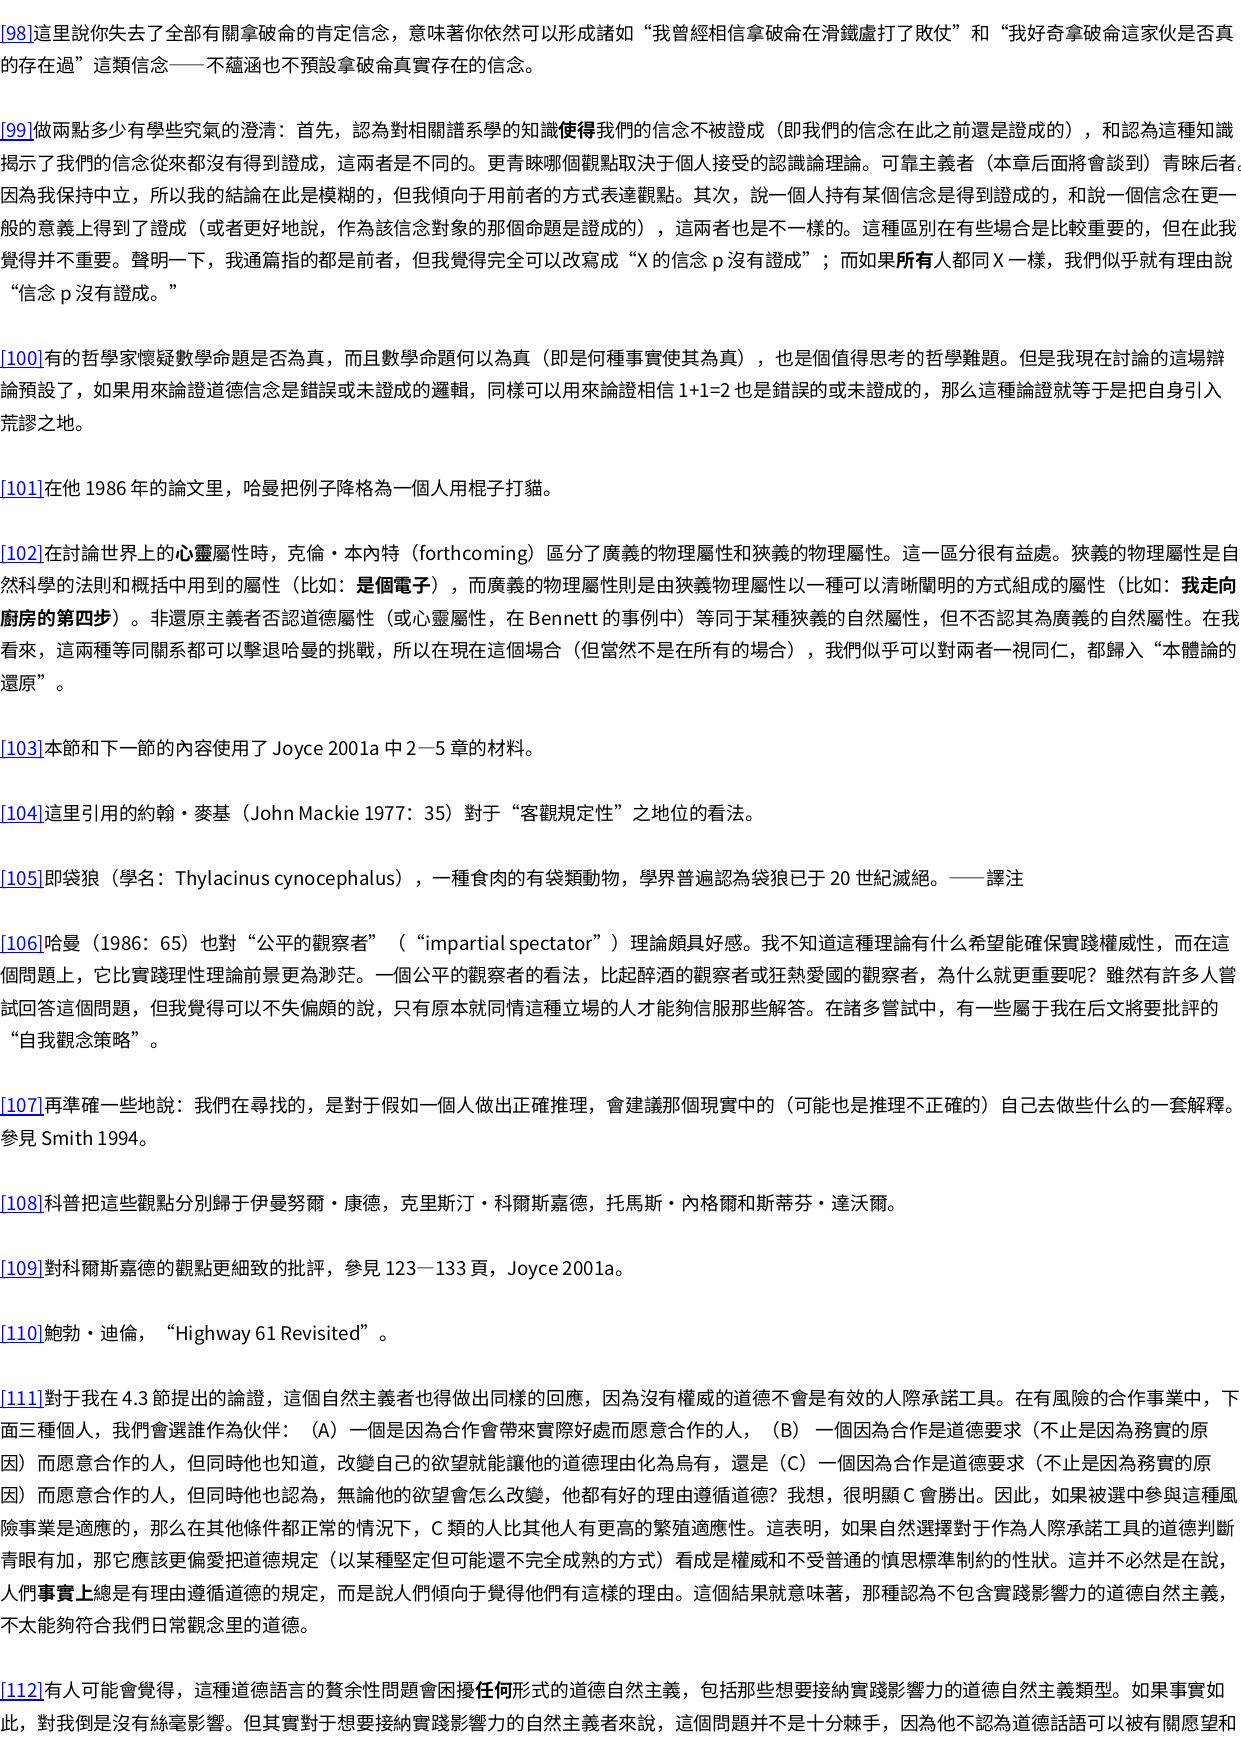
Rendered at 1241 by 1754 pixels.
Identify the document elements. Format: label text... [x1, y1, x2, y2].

text [102]在討論世界上的心靈屬性時，克倫·本內特（forthcoming）區分了廣義的物理屬性和狹義的物理屬性。這一區分很有益處。狹義的物理屬性是自然科學的法則和概括中用到的屬性（比如：是個電子），而廣義的物理屬性則是由狹義物理屬性以一種可以清晰闡明的方式組成的屬性（比如：我走向廚房的第四步）。非還原主義者否認道德屬性（或心靈屬性，在Bennett的事例中）等同于某種狹義的自然屬性，但不否認其為廣義的自然屬性。在我看來，這兩種等同關系都可以擊退哈曼的挑戰，所以在現在這個場合（但當然不是在所有的場合），我們似乎可以對兩者一視同仁，都歸入“本體論的還原”。 [0, 536, 1240, 698]
text [107]再準確一些地說：我們在尋找的，是對于假如一個人做出正確推理，會建議那個現實中的（可能也是推理不正確的）自己去做些什么的一套解釋。參見Smith 1994。 [0, 1088, 1240, 1153]
text [101]在他1986年的論文里，哈曼把例子降格為一個人用棍子打貓。 [0, 471, 1240, 503]
text [110]鮑勃·迪倫，“Highway 61 Revisited”。 [0, 1316, 1240, 1348]
text [111]對于我在4.3節提出的論證，這個自然主義者也得做出同樣的回應，因為沒有權威的道德不會是有效的人際承諾工具。在有風險的合作事業中，下面三種個人，我們會選誰作為伙伴：（A）一個是因為合作會帶來實際好處而愿意合作的人，（B） 一個因為合作是道德要求（不止是因為務實的原因）而愿意合作的人，但同時他也知道，改變自己的欲望就能讓他的道德理由化為烏有，還是（C）一個因為合作是道德要求（不止是因為務實的原因）而愿意合作的人，但同時他也認為，無論他的欲望會怎么改變，他都有好的理由遵循道德？我想，很明顯C會勝出。因此，如果被選中參與這種風險事業是適應的，那么在其他條件都正常的情況下，C類的人比其他人有更高的繁殖適應性。這表明，如果自然選擇對于作為人際承諾工具的道德判斷青眼有加，那它應該更偏愛把道德規定（以某種堅定但可能還不完全成熟的方式）看成是權威和不受普通的慎思標準制約的性狀。這并不必然是在說，人們事實上總是有理由遵循道德的規定，而是說人們傾向于覺得他們有這樣的理由。這個結果就意味著，那種認為不包含實踐影響力的道德自然主義，不太能夠符合我們日常觀念里的道德。 [0, 1381, 1240, 1641]
text [106]哈曼（1986：65）也對“公平的觀察者”（“impartial spectator”）理論頗具好感。我不知道這種理論有什么希望能確保實踐權威性，而在這個問題上，它比實踐理性理論前景更為渺茫。一個公平的觀察者的看法，比起醉酒的觀察者或狂熱愛國的觀察者，為什么就更重要呢？雖然有許多人嘗試回答這個問題，但我覺得可以不失偏頗的說，只有原本就同情這種立場的人才能夠信服那些解答。在諸多嘗試中，有一些屬于我在后文將要批評的“自我觀念策略”。 [0, 926, 1240, 1056]
text [103]本節和下一節的內容使用了Joyce 2001a中2—5章的材料。 [0, 731, 1240, 763]
text [104]這里引用的約翰·麥基（John Mackie 1977：35）對于“客觀規定性”之地位的看法。 [0, 796, 1240, 828]
text [98]這里說你失去了全部有關拿破侖的肯定信念，意味著你依然可以形成諸如“我曾經相信拿破侖在滑鐵盧打了敗仗”和“我好奇拿破侖這家伙是否真的存在過”這類信念——不蘊涵也不預設拿破侖真實存在的信念。 [0, 16, 1240, 81]
text [109]對科爾斯嘉德的觀點更細致的批評，參見123—133頁，Joyce 2001a。 [0, 1251, 1240, 1283]
text [105]即袋狼（學名：Thylacinus cynocephalus），一種食肉的有袋類動物，學界普遍認為袋狼已于20世紀滅絕。——譯注 [0, 861, 1240, 893]
text [99]做兩點多少有學些究氣的澄清：首先，認為對相關譜系學的知識使得我們的信念不被證成（即我們的信念在此之前還是證成的），和認為這種知識揭示了我們的信念從來都沒有得到證成，這兩者是不同的。更青睞哪個觀點取決于個人接受的認識論理論。可靠主義者（本章后面將會談到）青睞后者。因為我保持中立，所以我的結論在此是模糊的，但我傾向于用前者的方式表達觀點。其次，說一個人持有某個信念是得到證成的，和說一個信念在更一般的意義上得到了證成（或者更好地說，作為該信念對象的那個命題是證成的），這兩者也是不一樣的。這種區別在有些場合是比較重要的，但在此我覺得并不重要。聲明一下，我通篇指的都是前者，但我覺得完全可以改寫成“X的信念p沒有證成”；而如果所有人都同X一樣，我們似乎就有理由說“信念p沒有證成。” [0, 113, 1240, 308]
text [100]有的哲學家懷疑數學命題是否為真，而且數學命題何以為真（即是何種事實使其為真），也是個值得思考的哲學難題。但是我現在討論的這場辯論預設了，如果用來論證道德信念是錯誤或未證成的邏輯，同樣可以用來論證相信1+1=2也是錯誤的或未證成的，那么這種論證就等于是把自身引入荒謬之地。 [0, 341, 1240, 438]
text [108]科普把這些觀點分別歸于伊曼努爾·康德，克里斯汀·科爾斯嘉德，托馬斯·內格爾和斯蒂芬·達沃爾。 [0, 1186, 1240, 1218]
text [0, 1673, 1240, 1738]
